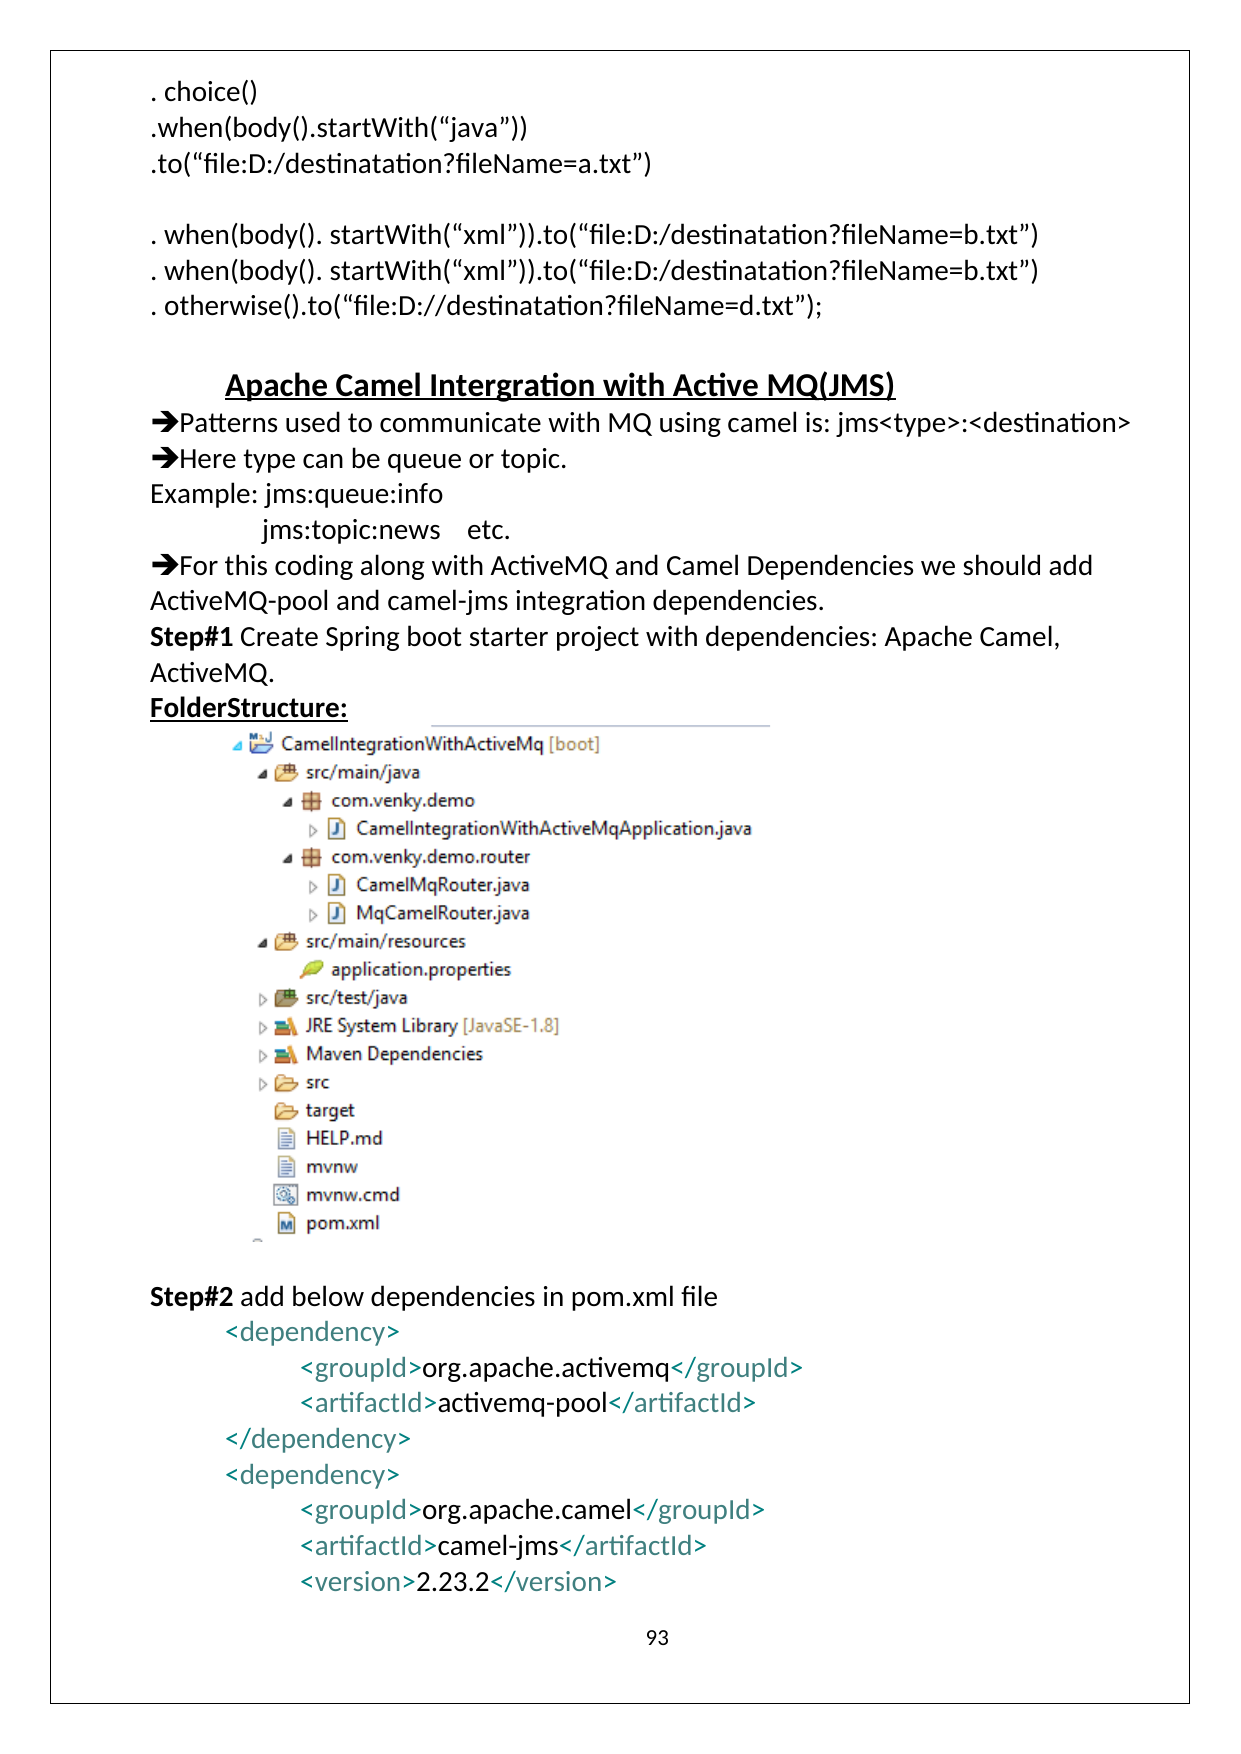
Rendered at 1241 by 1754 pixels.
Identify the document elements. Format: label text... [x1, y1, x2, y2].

text Patterns used to communicate with MQ using camel is: jms<type>:<destination> [150, 404, 1164, 440]
text <dependency> [150, 1456, 1164, 1491]
text </dependency> [150, 1420, 1164, 1456]
text .when(body().startWith(“java”)) [150, 109, 1164, 145]
picture [225, 725, 771, 1242]
text <groupId>org.apache.camel</groupId> [150, 1491, 1164, 1527]
text . when(body(). startWith(“xml”)).to(“file:D:/destinatation?fileName=b.txt”) [150, 252, 1164, 287]
text <groupId>org.apache.activemq</groupId> [150, 1349, 1164, 1384]
text jms:topic:news etc. [150, 511, 1164, 547]
text Here type can be queue or topic. [150, 440, 1164, 476]
text Step#2 add below dependencies in pom.xml file [150, 1278, 1164, 1313]
text FolderStructure: [150, 689, 1164, 725]
text . otherwise().to(“file:D://destinatation?fileName=d.txt”); [150, 287, 1164, 323]
text <artifactId>activemq-pool</artifactId> [150, 1384, 1164, 1420]
text . choice() [150, 73, 1164, 109]
text Apache Camel Intergration with Active MQ(JMS) [150, 363, 1164, 404]
text Example: jms:queue:info [150, 476, 1164, 511]
text .to(“file:D:/destinatation?fileName=a.txt”) [150, 145, 1164, 180]
text Step#1 Create Spring boot starter project with dependencies: Apache Camel, ActiveMQ. [150, 618, 1164, 689]
text For this coding along with ActiveMQ and Camel Dependencies we should add ActiveMQ-pool and camel-jms integration dependencies. [150, 547, 1164, 618]
text <artifactId>camel-jms</artifactId> [150, 1527, 1164, 1563]
text <version>2.23.2</version> [150, 1563, 1164, 1598]
text <dependency> [150, 1313, 1164, 1349]
text . when(body(). startWith(“xml”)).to(“file:D:/destinatation?fileName=b.txt”) [150, 216, 1164, 252]
